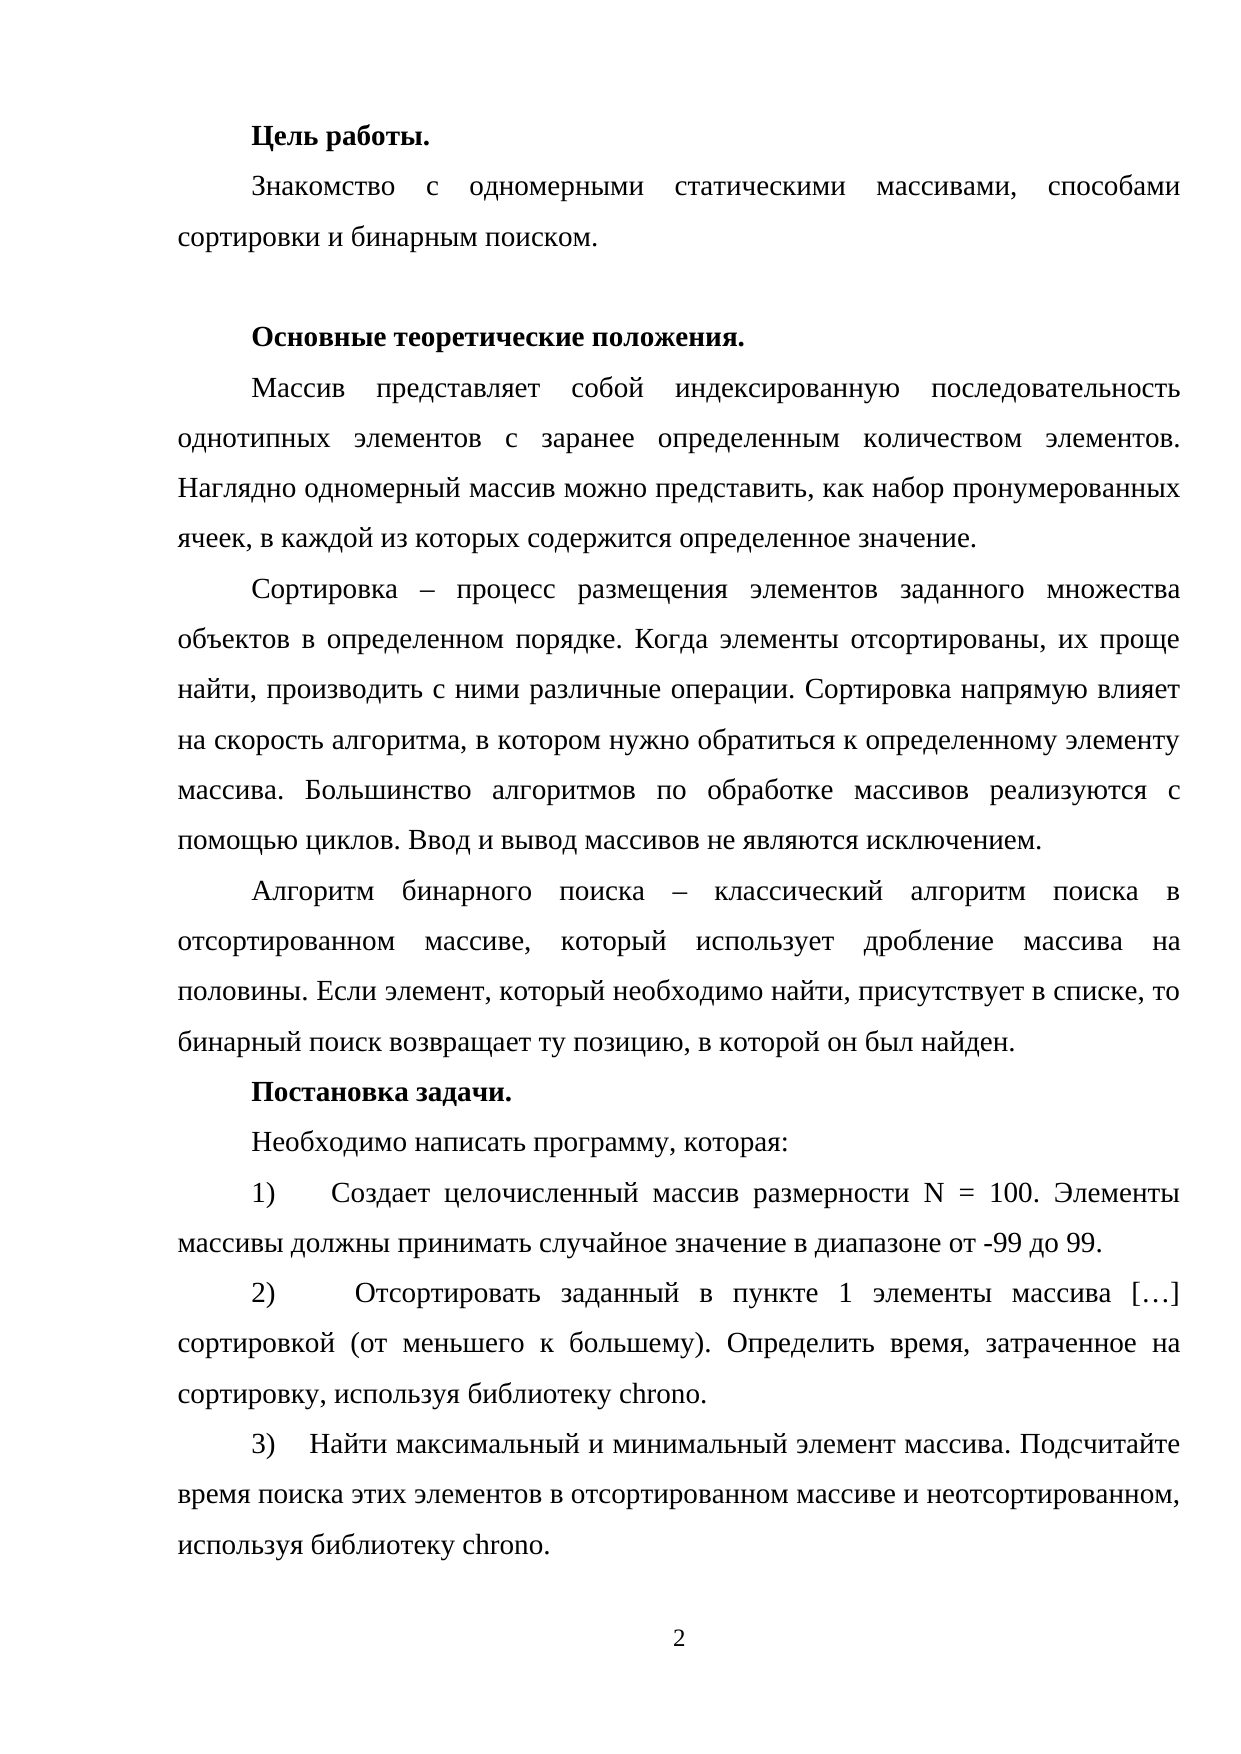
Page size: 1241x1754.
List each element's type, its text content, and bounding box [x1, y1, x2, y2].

text Алгоритм бинарного поиска – классический алгоритм поиска в отсортированном массиве, который использует дробление массива на половины. Если элемент, который необходимо найти, присутствует в списке, то бинарный поиск возвращает ту позицию, в которой он был найден. [177, 873, 1181, 1057]
text Массив представляет собой индексированную последовательность однотипных элементов с заранее определенным количеством элементов. Наглядно одномерный массив можно представить, как набор пронумерованных ячеек, в каждой из которых содержится определенное значение. [177, 370, 1181, 554]
text Постановка задачи. [177, 1074, 1181, 1108]
text 1) Создает целочисленный массив размерности N = 100. Элементы массивы должны принимать случайное значение в диапазоне от -99 до 99. [177, 1175, 1181, 1258]
text Цель работы. [177, 118, 1181, 152]
text 2) Отсортировать заданный в пункте 1 элементы массива […] сортировкой (от меньшего к большему). Определить время, затраченное на сортировку, используя библиотеку chrono. [177, 1275, 1181, 1409]
text Необходимо написать программу, которая: [177, 1124, 1181, 1158]
text 3) Найти максимальный и минимальный элемент массива. Подсчитайте время поиска этих элементов в отсортированном массиве и неотсортированном, используя библиотеку chrono. [177, 1426, 1181, 1560]
text Основные теоретические положения. [177, 319, 1181, 353]
text Знакомство с одномерными статическими массивами, способами сортировки и бинарным поиском. [177, 168, 1181, 252]
text Сортировка – процесс размещения элементов заданного множества объектов в определенном порядке. Когда элементы отсортированы, их проще найти, производить с ними различные операции. Сортировка напрямую влияет на скорость алгоритма, в котором нужно обратиться к определенному элементу массива. Большинство алгоритмов по обработке массивов реализуются с помощью циклов. Ввод и вывод массивов не являются исключением. [177, 571, 1181, 856]
